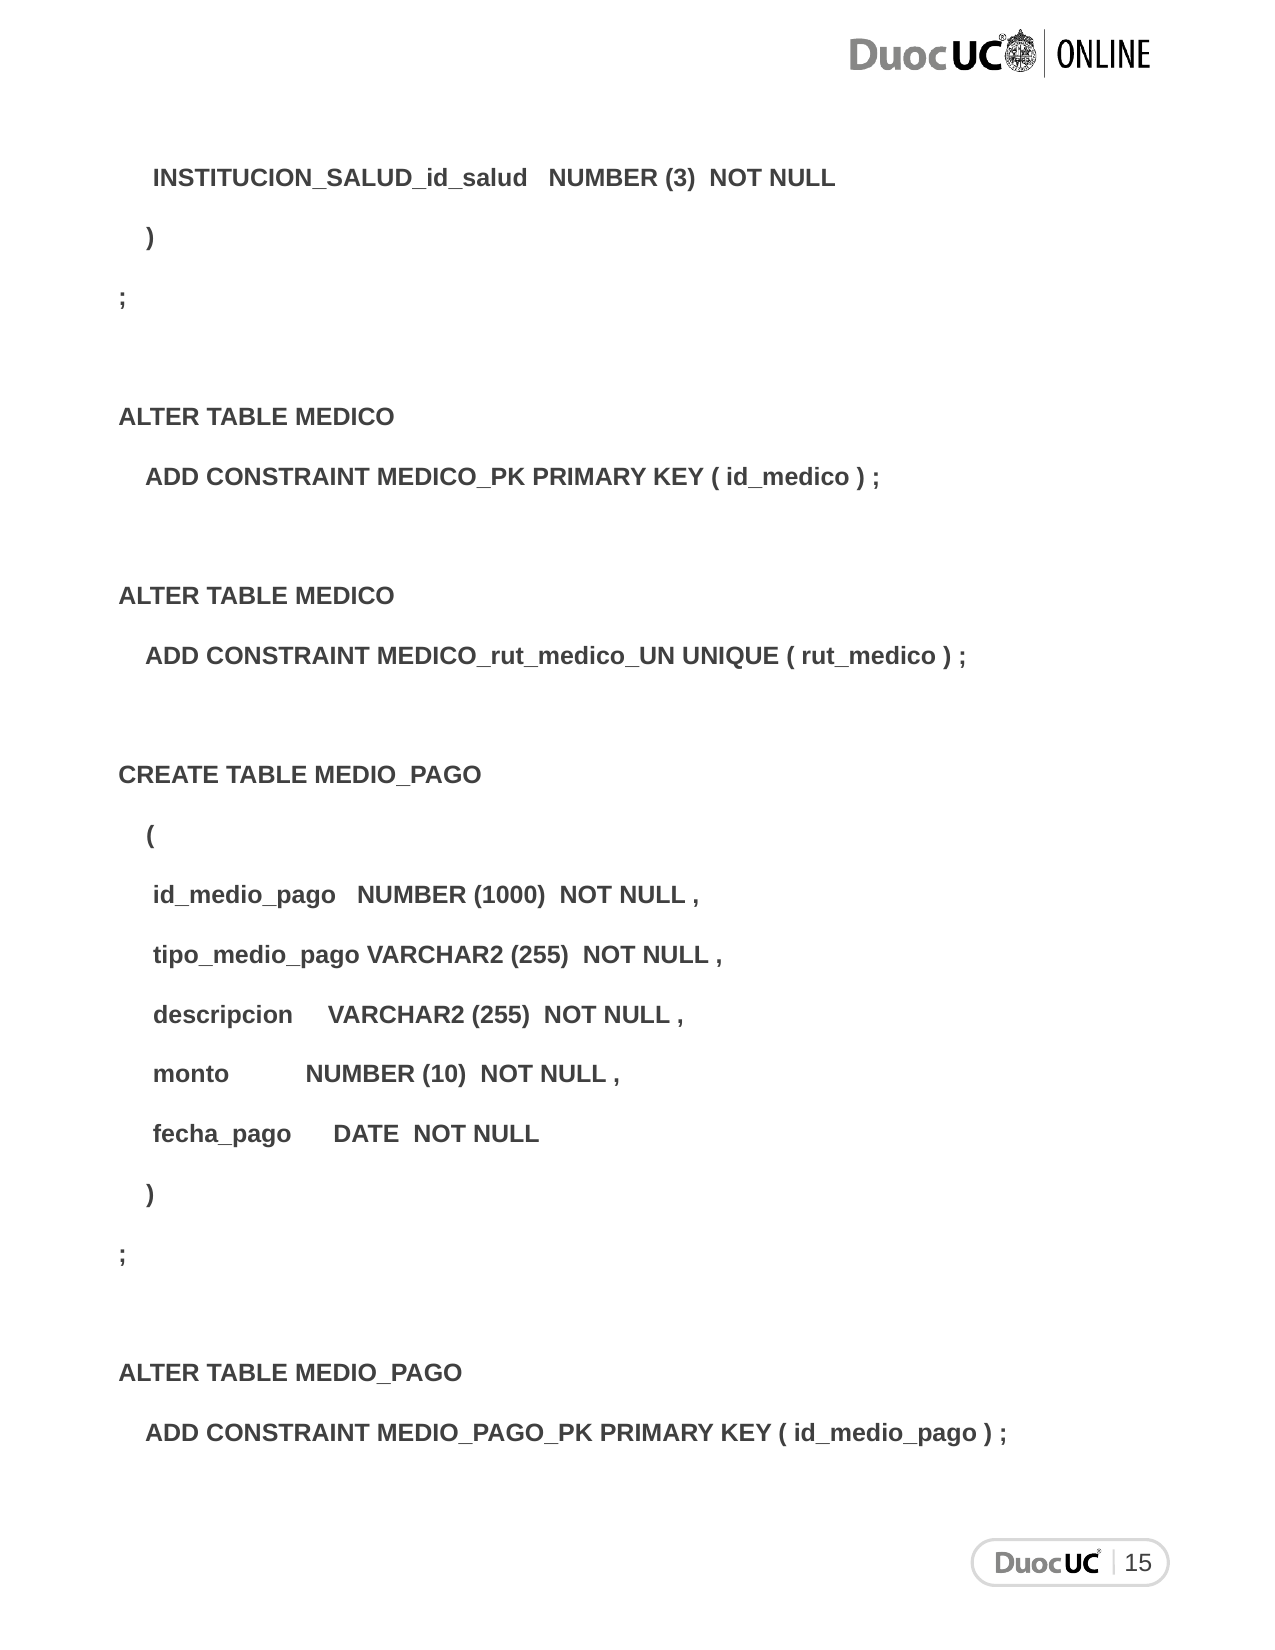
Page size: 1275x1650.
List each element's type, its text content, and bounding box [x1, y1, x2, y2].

text CREATE TABLE MEDIO_PAGO [118, 760, 1152, 789]
text monto NUMBER (10) NOT NULL , [118, 1059, 1152, 1088]
text ( [118, 820, 1152, 849]
text ) [118, 222, 1152, 251]
text ; [118, 1239, 1152, 1267]
text ALTER TABLE MEDICO [118, 402, 1152, 430]
text ALTER TABLE MEDIO_PAGO [118, 1358, 1152, 1387]
text ADD CONSTRAINT MEDICO_PK PRIMARY KEY ( id_medico ) ; [118, 461, 1152, 490]
text ALTER TABLE MEDICO [118, 581, 1152, 610]
text ; [118, 282, 1152, 311]
picture [830, 3, 1170, 96]
text ADD CONSTRAINT MEDIO_PAGO_PK PRIMARY KEY ( id_medio_pago ) ; [118, 1418, 1152, 1447]
text tipo_medio_pago VARCHAR2 (255) NOT NULL , [118, 940, 1152, 968]
text descripcion VARCHAR2 (255) NOT NULL , [118, 999, 1152, 1028]
picture [982, 1542, 1115, 1583]
text id_medio_pago NUMBER (1000) NOT NULL , [118, 880, 1152, 909]
text ADD CONSTRAINT MEDICO_rut_medico_UN UNIQUE ( rut_medico ) ; [118, 641, 1152, 669]
text fecha_pago DATE NOT NULL [118, 1119, 1152, 1148]
text INSTITUCION_SALUD_id_salud NUMBER (3) NOT NULL [118, 162, 1152, 191]
text ) [118, 1179, 1152, 1208]
